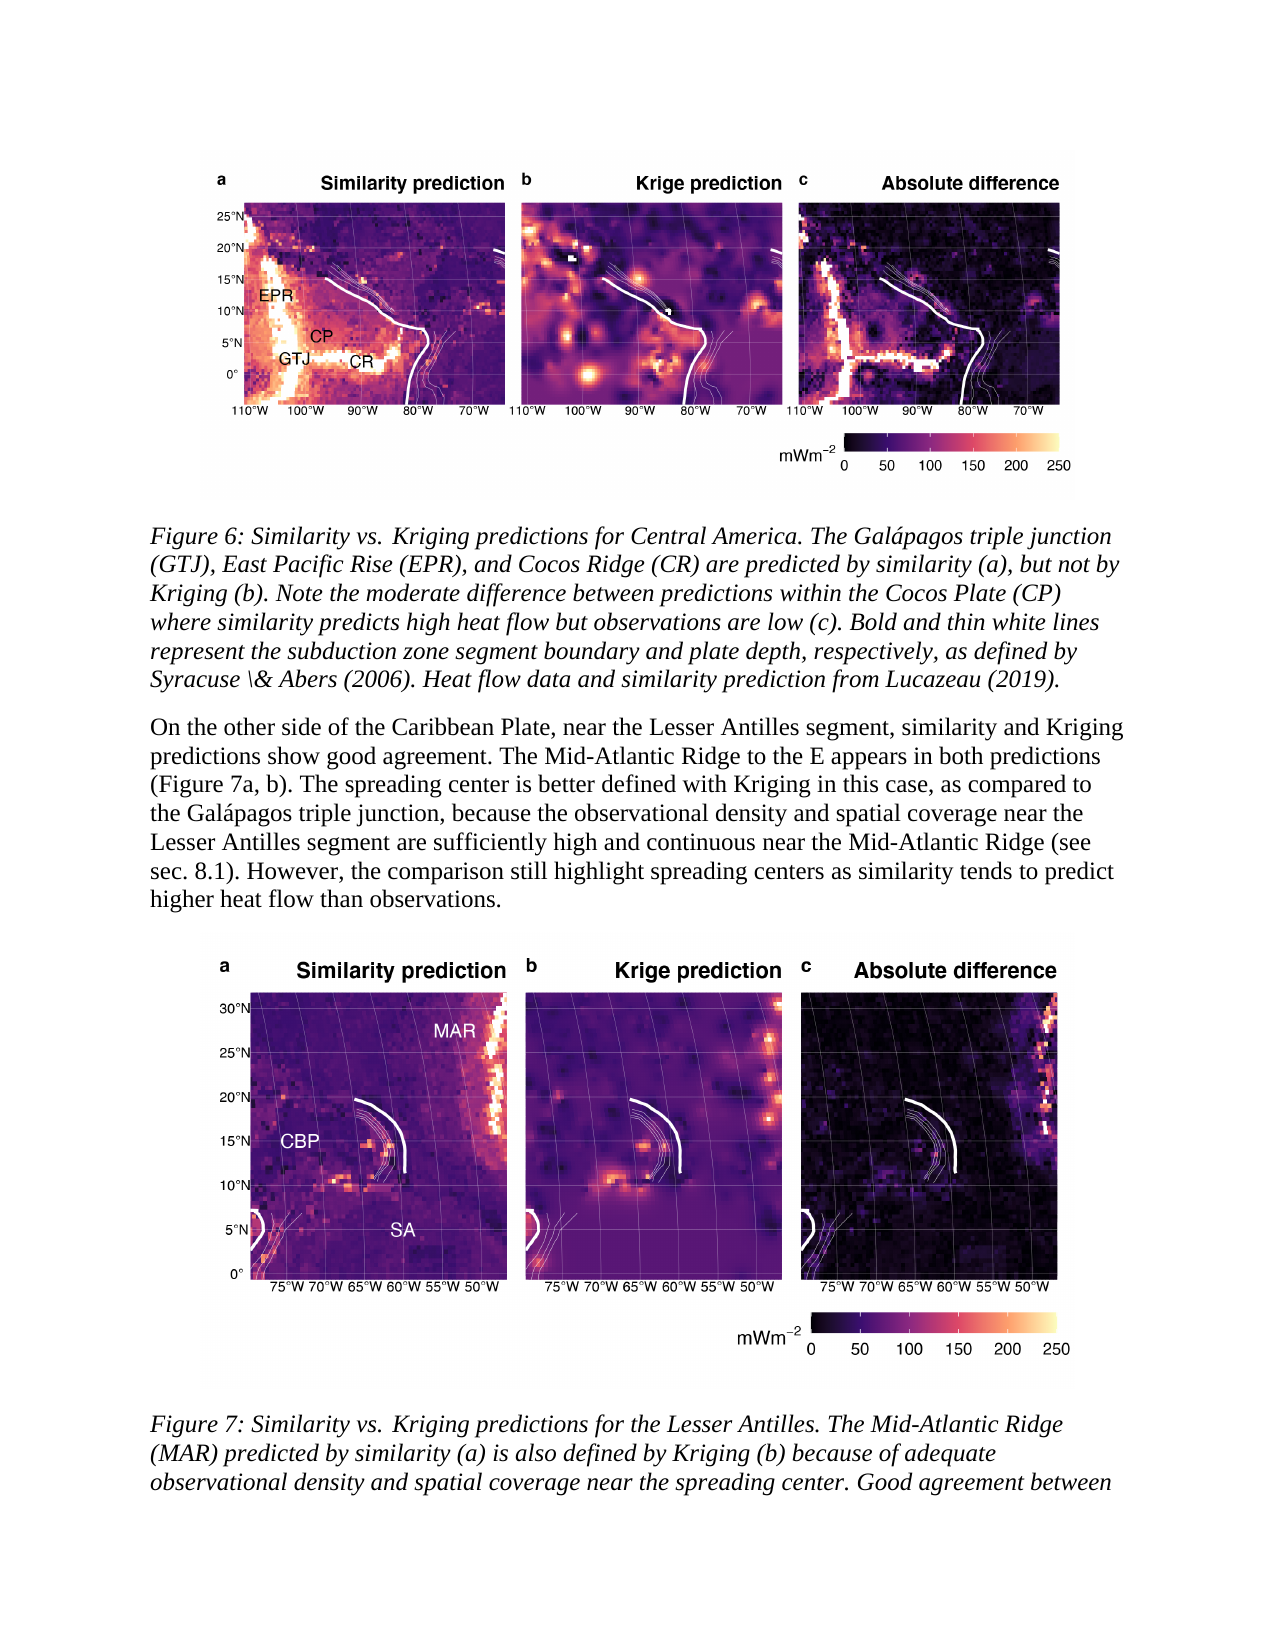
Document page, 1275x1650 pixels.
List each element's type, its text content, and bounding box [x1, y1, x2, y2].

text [150, 1409, 1125, 1495]
text On the other side of the Caribbean Plate, near the Lesser Antilles segment, similarity and Kriging predictions show good agreement. The Mid-Atlantic Ridge to the E appears in both predictions (Figure 7a, b). The spreading center is better defined with Kriging in this case, as compared to the Galápagos triple junction, because the observational density and spatial coverage near the Lesser Antilles segment are sufficiently high and continuous near the Mid-Atlantic Ridge (see sec. 8.1). However, the comparison still highlight spreading centers as similarity tends to predict higher heat flow than observations. [150, 712, 1125, 913]
picture [200, 150, 1075, 500]
picture [200, 932, 1075, 1389]
text Figure 6: Similarity vs. Kriging predictions for Central America. The Galápagos triple junction (GTJ), East Pacific Rise (EPR), and Cocos Ridge (CR) are predicted by similarity (a), but not by Kriging (b). Note the moderate difference between predictions within the Cocos Plate (CP) where similarity predicts high heat flow but observations are low (c). Bold and thin white lines represent the subduction zone segment boundary and plate depth, respectively, as defined by Syracuse \& Abers (2006). Heat flow data and similarity prediction from Lucazeau (2019). [150, 521, 1125, 693]
